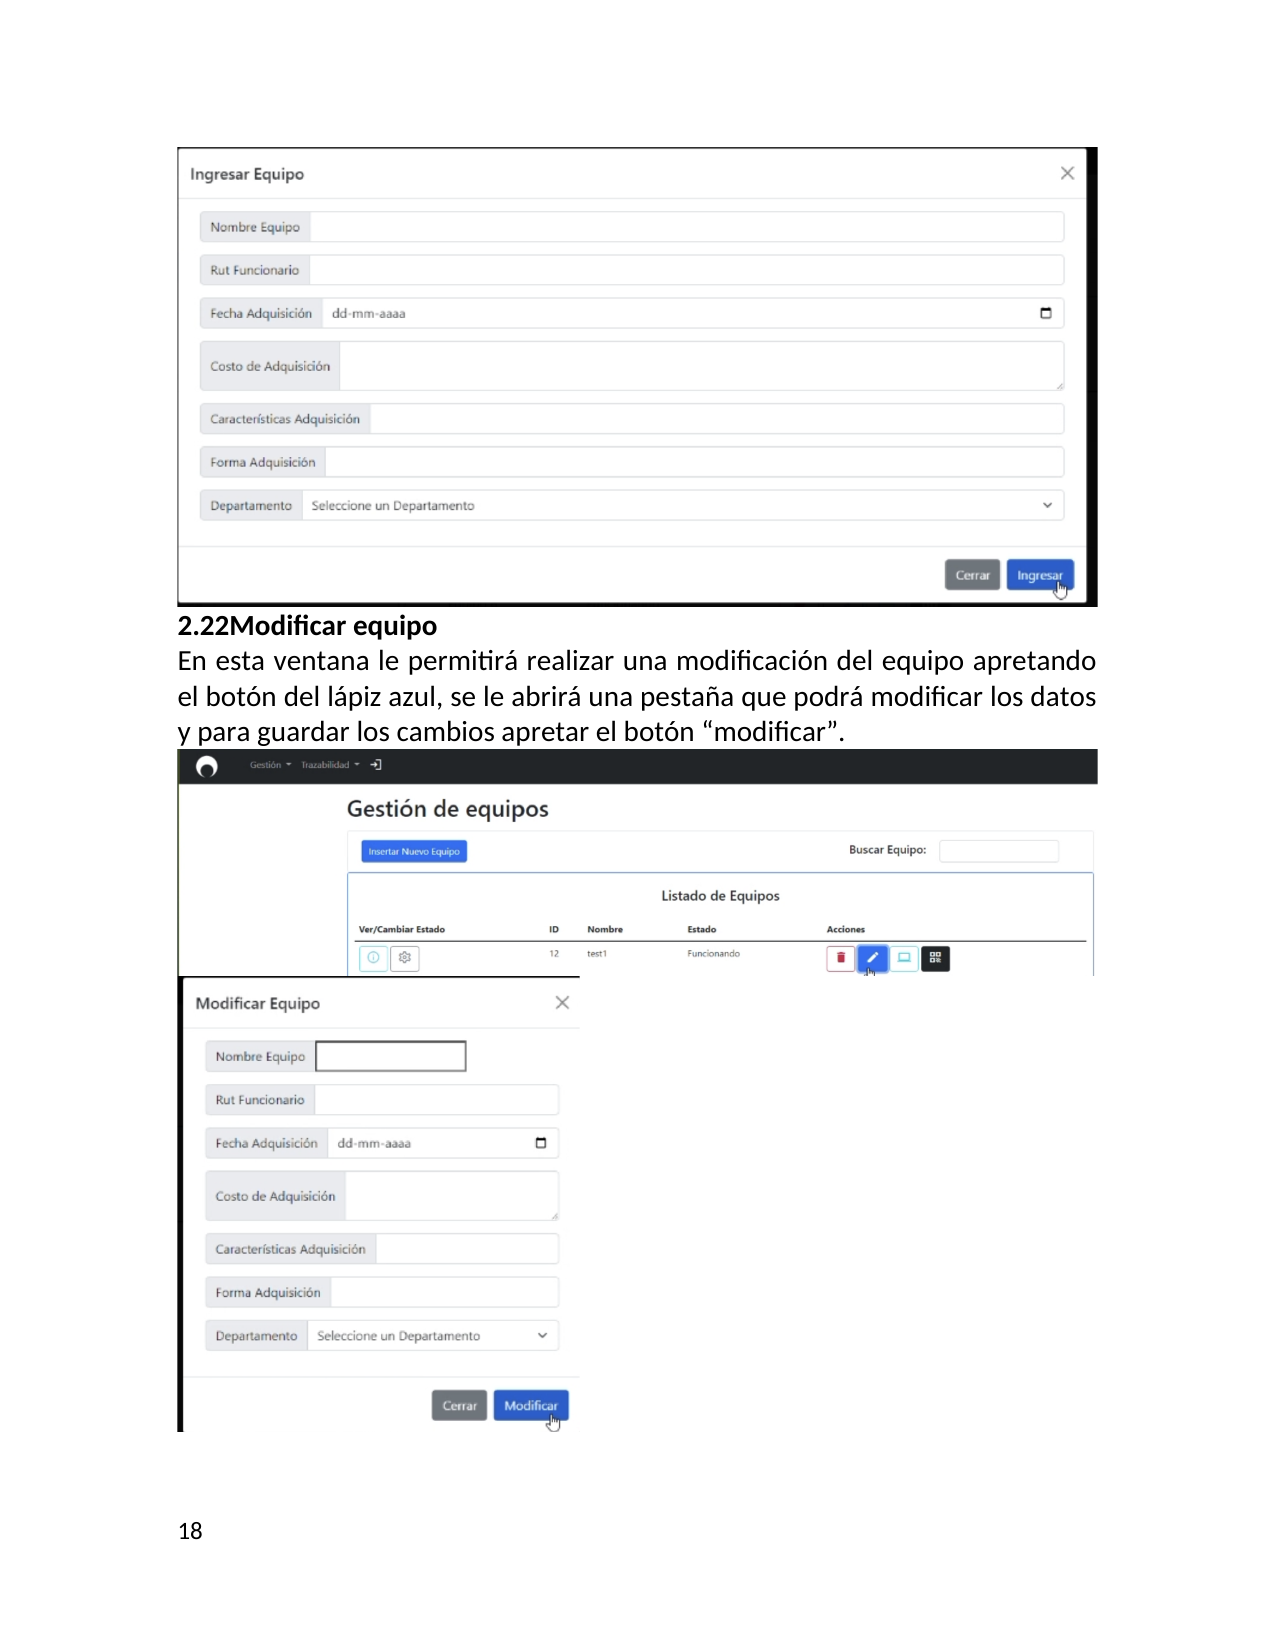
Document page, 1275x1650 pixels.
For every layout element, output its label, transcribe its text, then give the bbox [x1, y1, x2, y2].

text En esta ventana le permitirá realizar una modificación del equipo apretando el botón del lápiz azul, se le abrirá una pestaña que podrá modificar los datos y para guardar los cambios apretar el botón “modificar”. [177, 642, 1098, 749]
picture [177, 749, 1098, 1432]
text 2.22Modificar equipo [177, 607, 1098, 642]
picture [177, 147, 1098, 607]
